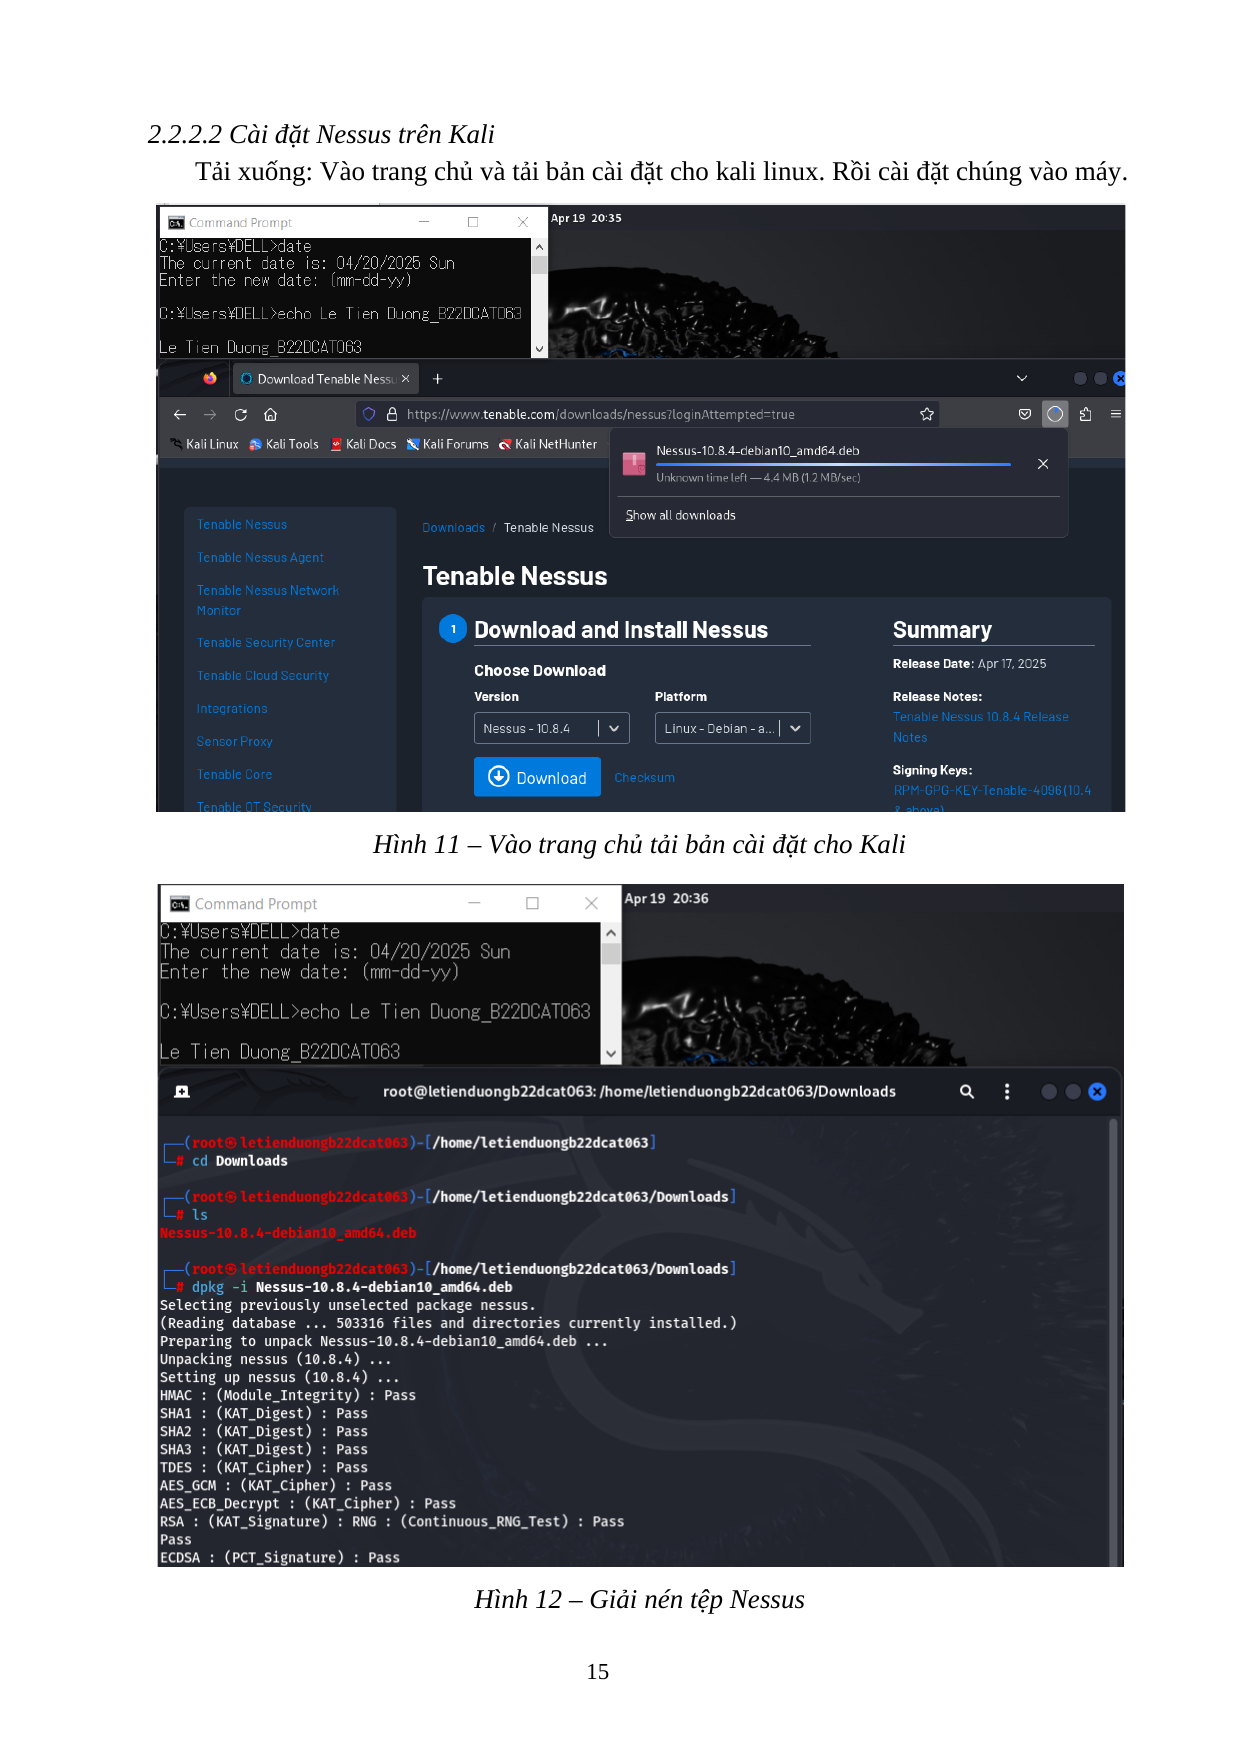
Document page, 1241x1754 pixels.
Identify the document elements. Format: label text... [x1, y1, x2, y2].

text Tải xuống: Vào trang chủ và tải bản cài đặt cho kali linux. Rồi cài đặt chúng vào máy. [148, 155, 1134, 187]
text – Giải nén tệp Nessus [148, 1583, 1134, 1614]
picture [156, 203, 1126, 812]
text – Vào trang chủ tải bản cài đặt cho Kali [148, 828, 1134, 859]
text Cài đặt Nessus trên Kali [148, 118, 1134, 149]
picture [157, 884, 1124, 1567]
